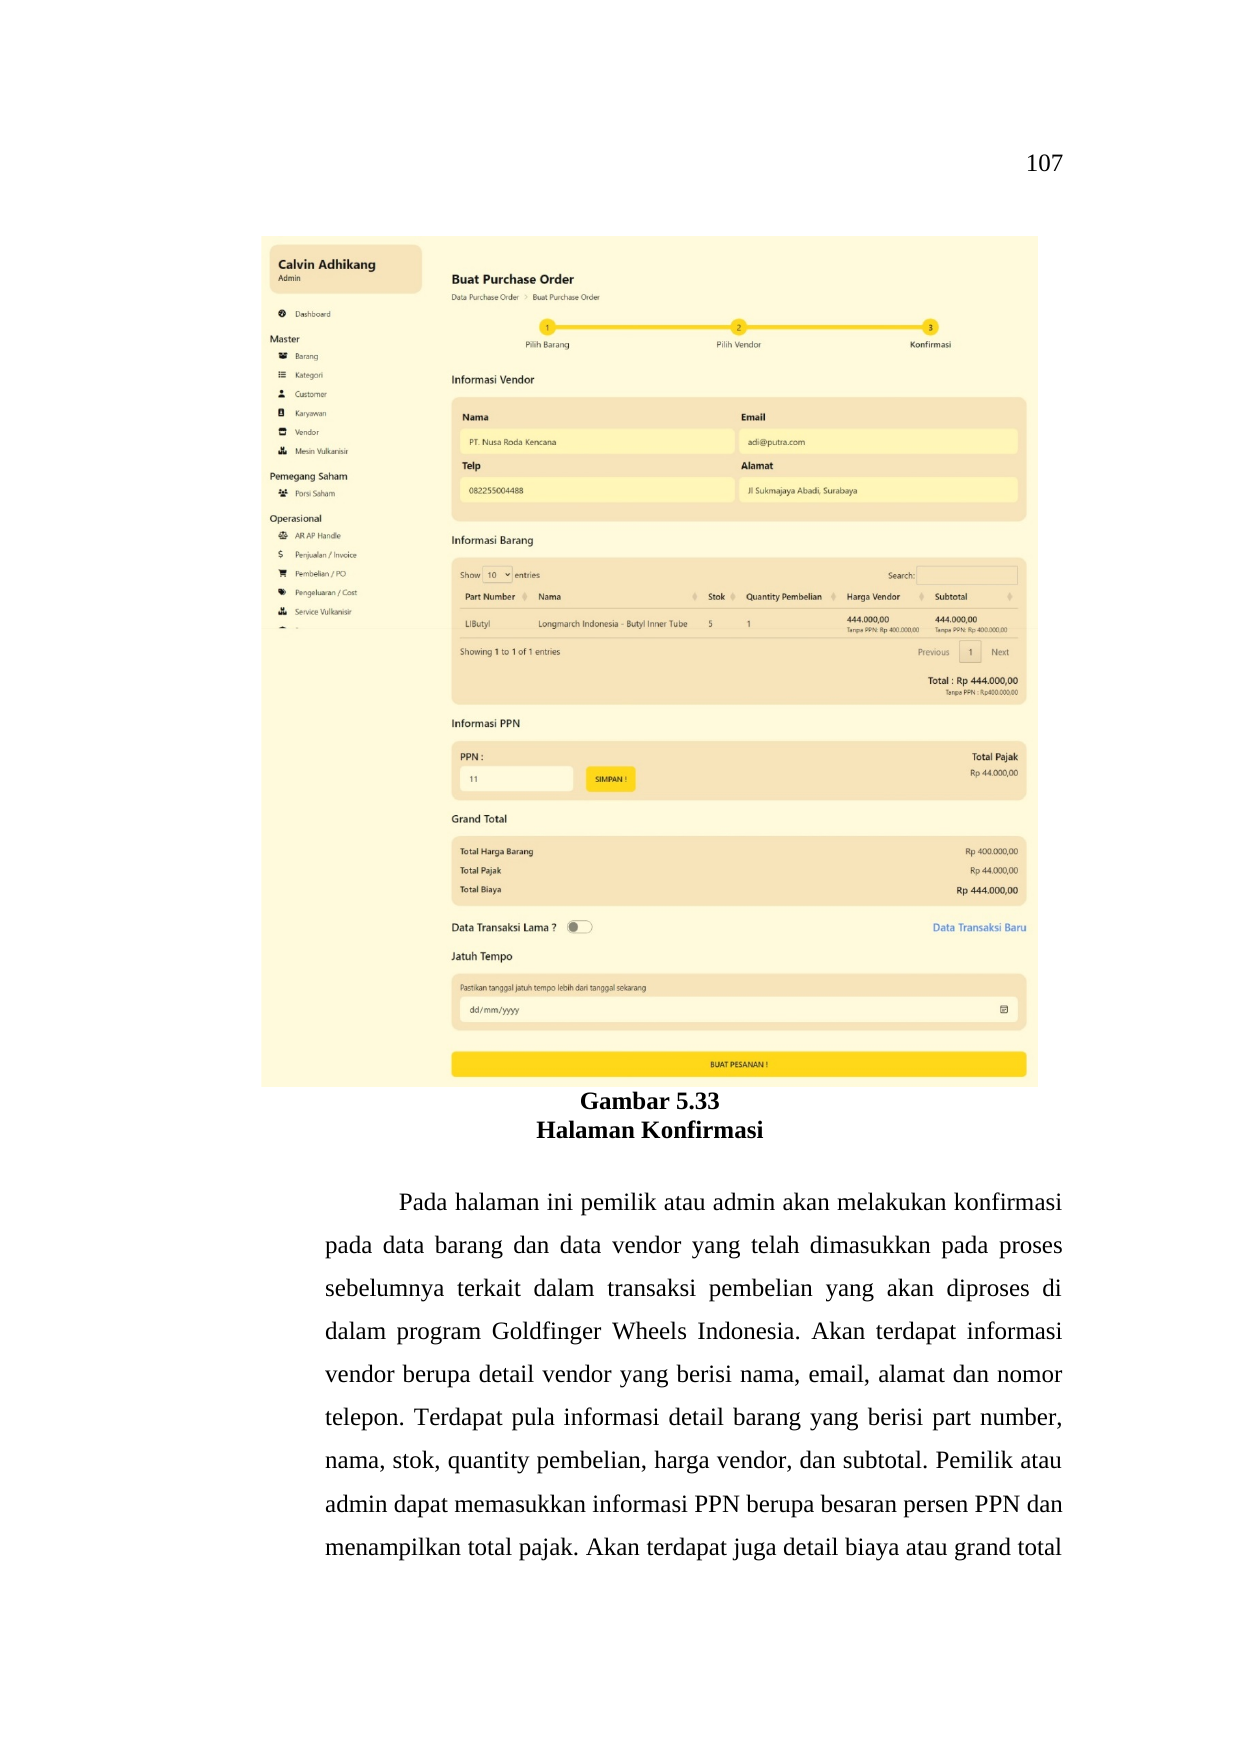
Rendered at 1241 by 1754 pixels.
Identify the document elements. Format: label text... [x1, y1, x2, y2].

text Halaman Konfirmasi [236, 1115, 1063, 1144]
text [325, 1187, 1063, 1561]
picture [261, 236, 1038, 1087]
text Gambar 5.33 [236, 1086, 1063, 1115]
